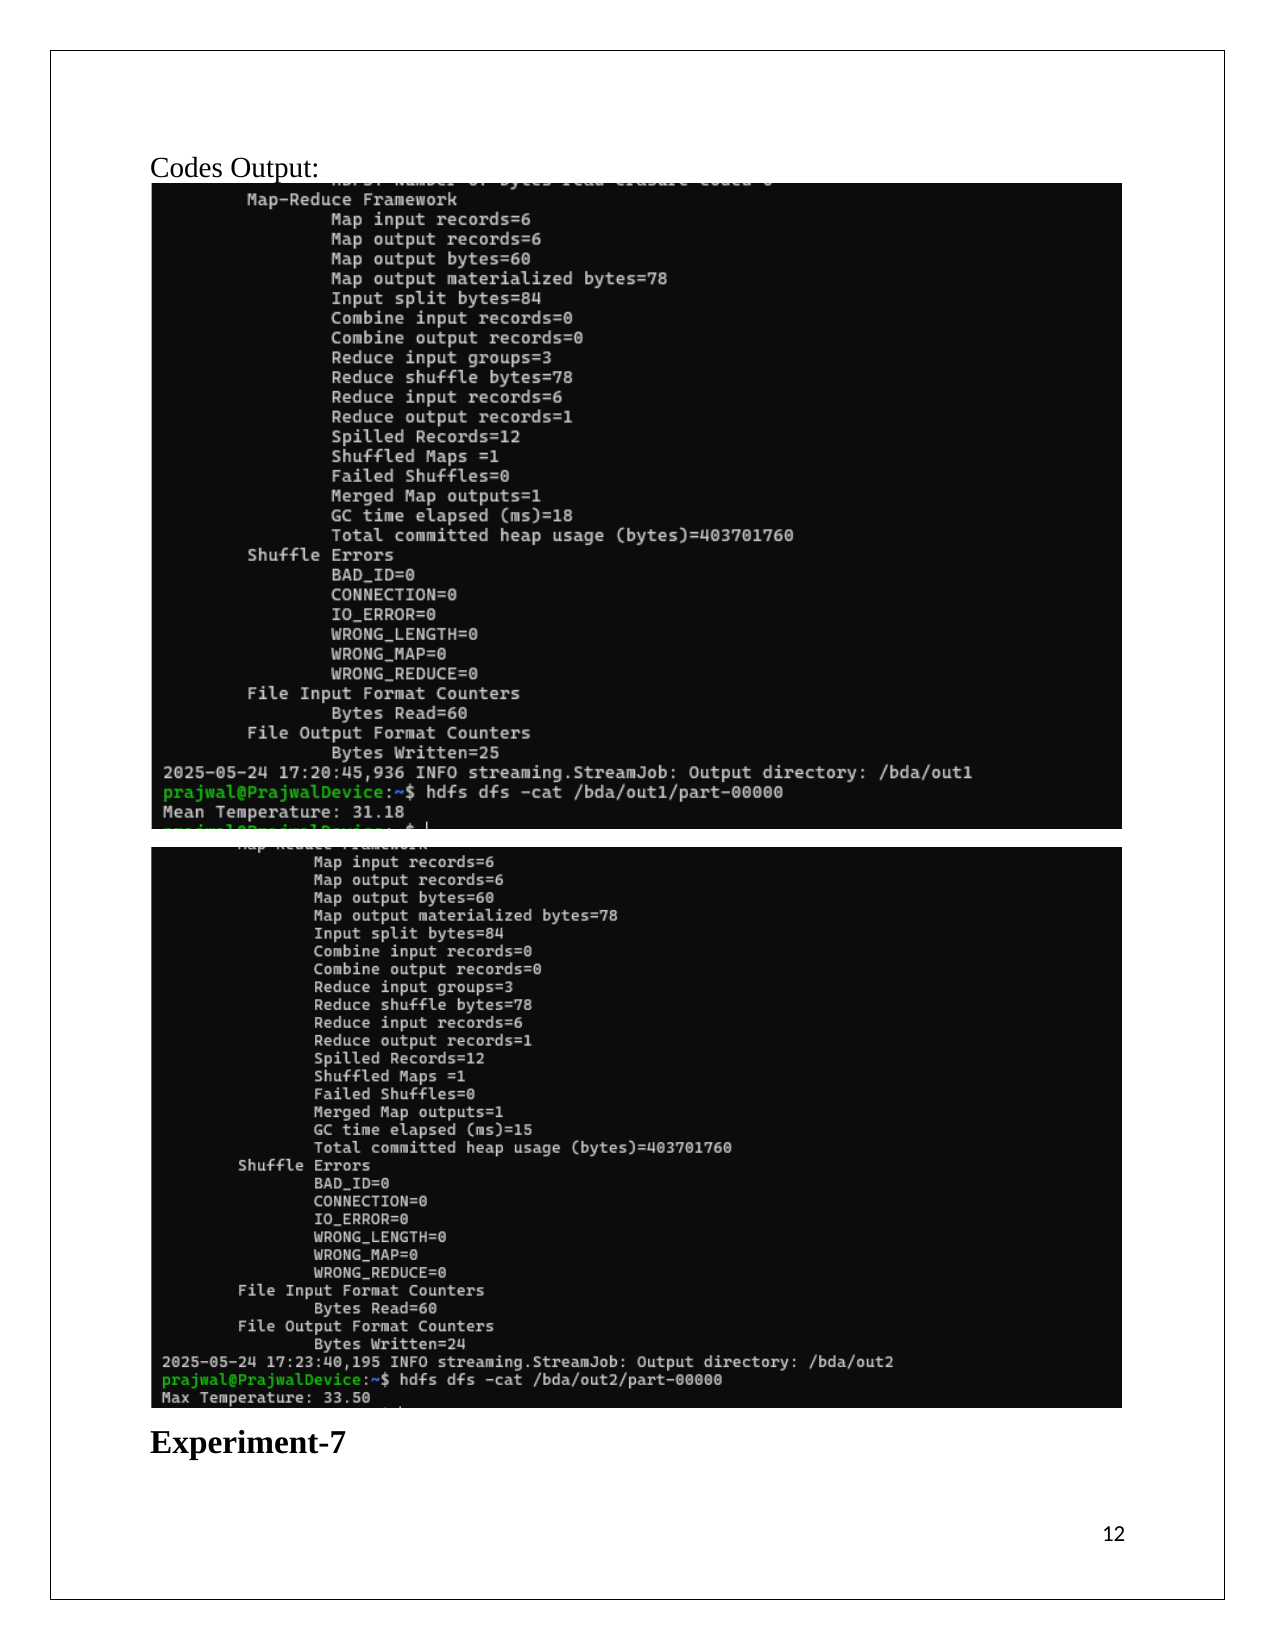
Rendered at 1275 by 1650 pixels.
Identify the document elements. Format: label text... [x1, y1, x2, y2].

text Codes Output: [150, 150, 1125, 183]
picture [150, 183, 1122, 827]
picture [150, 847, 1122, 1407]
